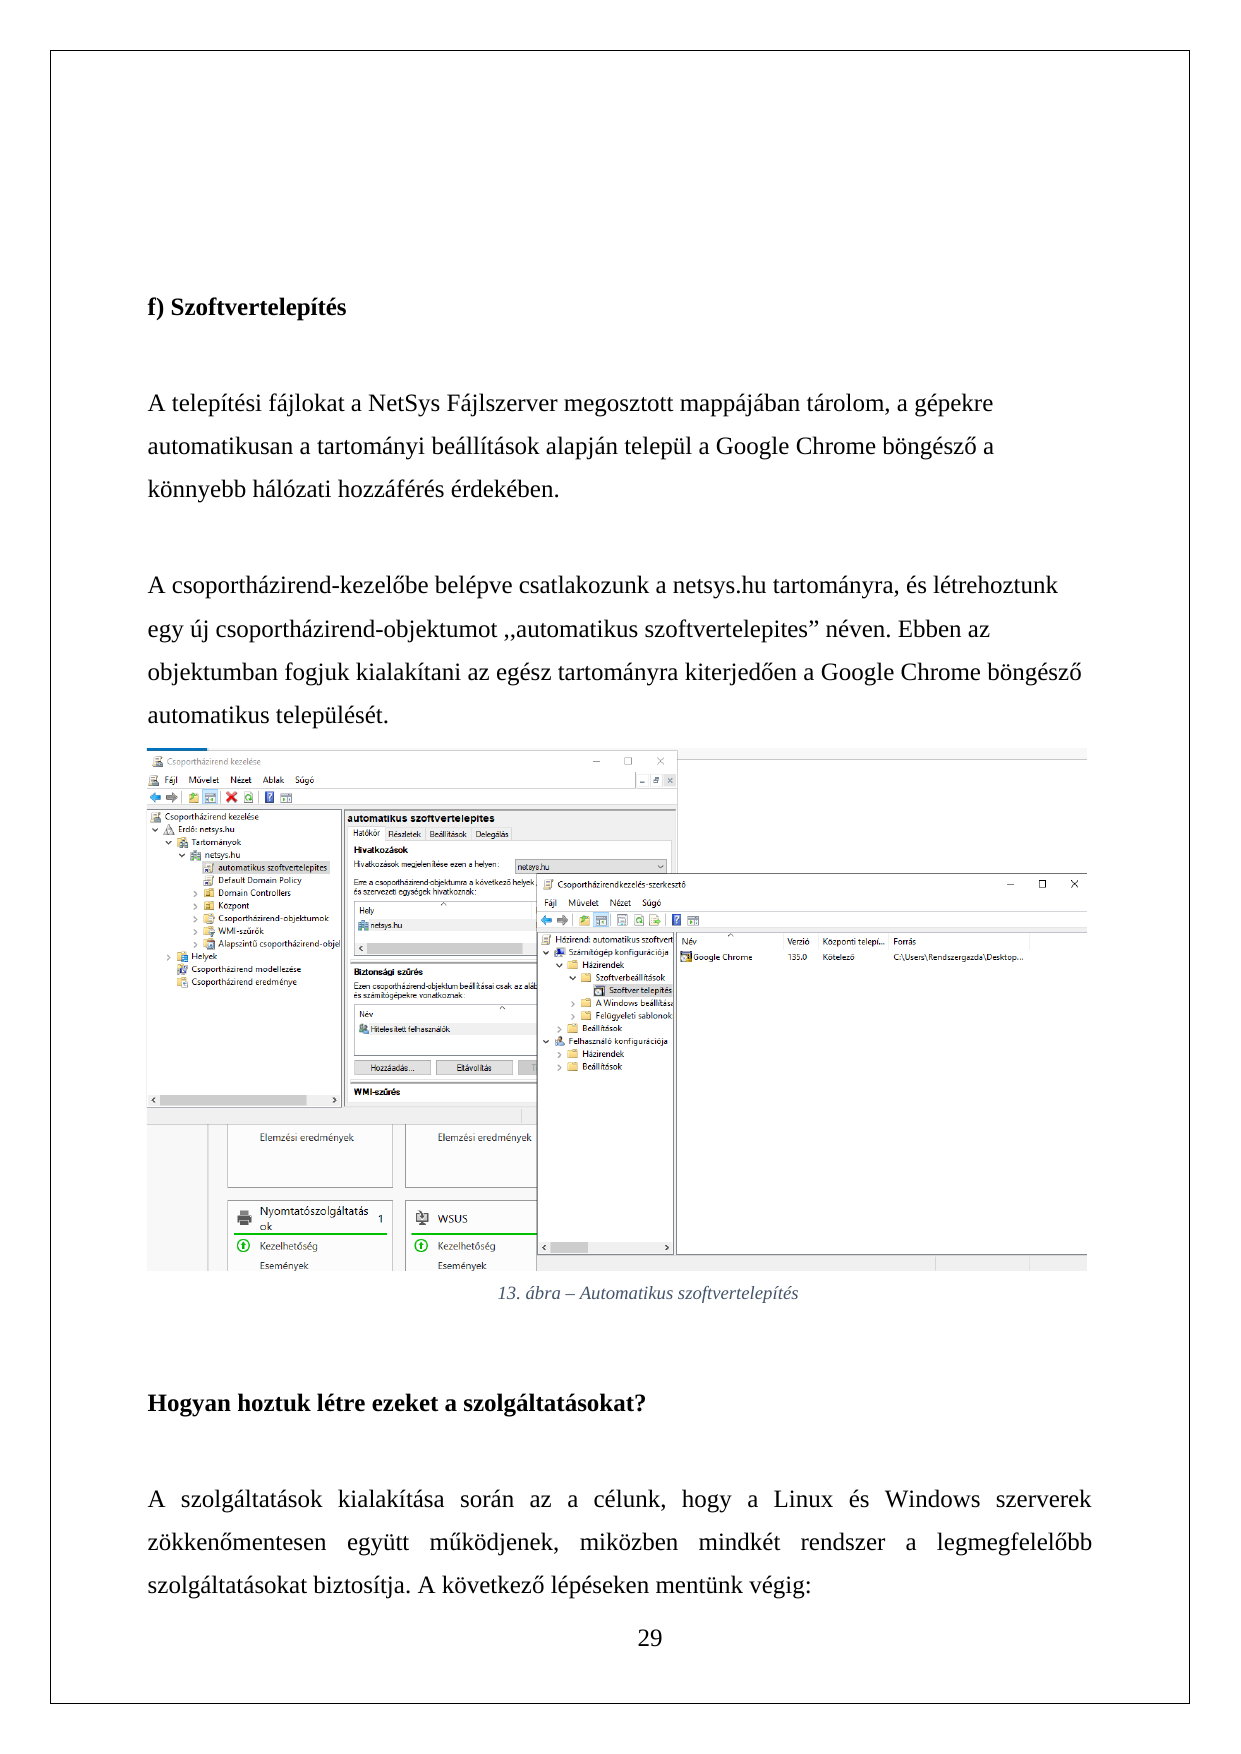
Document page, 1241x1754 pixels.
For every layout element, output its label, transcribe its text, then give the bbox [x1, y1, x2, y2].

text A csoportházirend-kezelőbe belépve csatlakozunk a netsys.hu tartományra, és létrehoztunk egy új csoportházirend-objektumot ,,automatikus szoftvertelepites” néven. Ebben az objektumban fogjuk kialakítani az egész tartományra kiterjedően a Google Chrome böngésző automatikus települését. [147, 571, 1093, 729]
text A szolgáltatások kialakítása során az a célunk, hogy a Linux és Windows szerverek zökkenőmentesen együtt működjenek, miközben mindkét rendszer a legmegfelelőbb szolgáltatásokat biztosítja. A következő lépéseken mentünk végig: [147, 1484, 1093, 1599]
text A telepítési fájlokat a NetSys Fájlszerver megosztott mappájában tárolom, a gépekre automatikusan a tartományi beállítások alapján települ a Google Chrome böngésző a könnyebb hálózati hozzáférés érdekében. [147, 388, 1093, 503]
text f) Szoftvertelepítés [147, 292, 1093, 321]
text Hogyan hoztuk létre ezeket a szolgáltatásokat? [147, 1388, 1093, 1417]
picture [146, 748, 1087, 1271]
